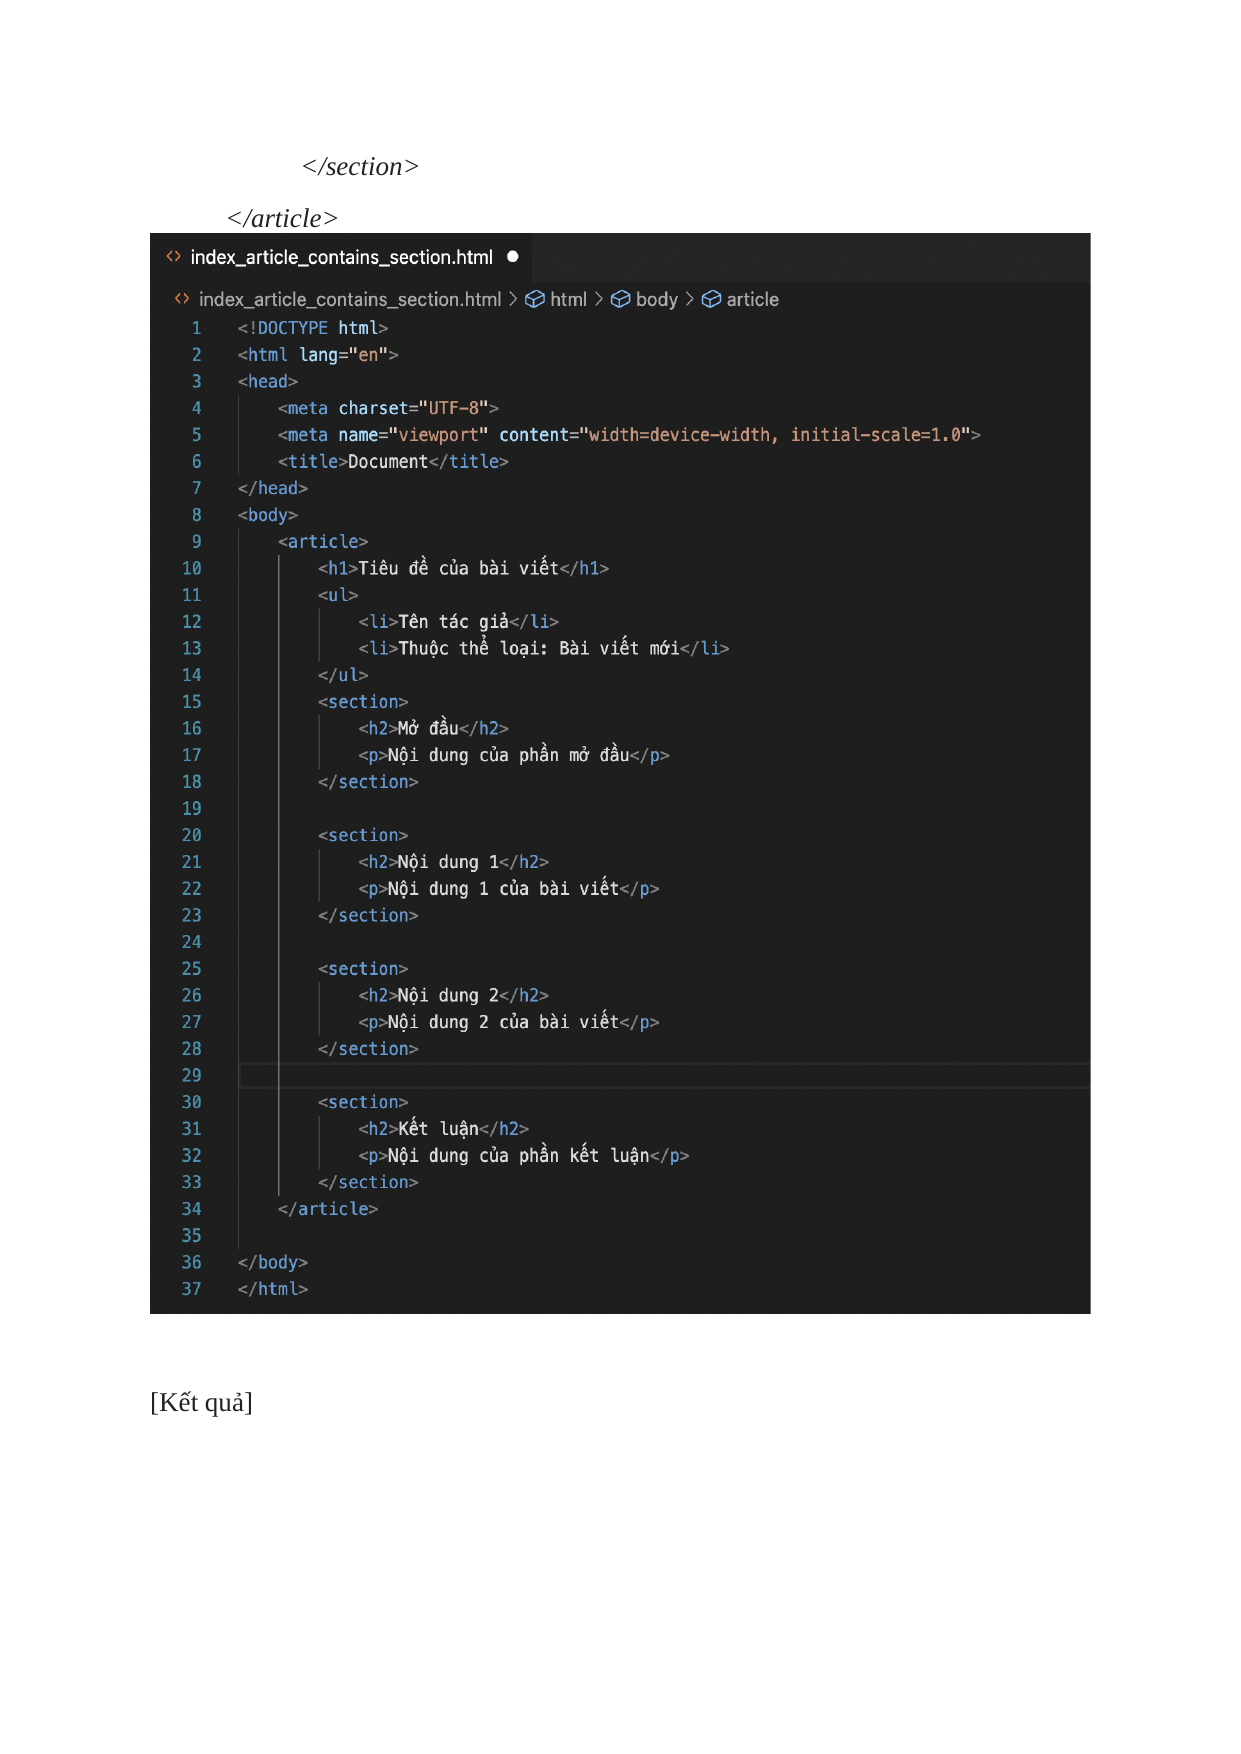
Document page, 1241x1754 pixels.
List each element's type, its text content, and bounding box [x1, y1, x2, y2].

text [Kết quả] [150, 1387, 1090, 1418]
text </article> [150, 202, 1090, 233]
picture [150, 233, 1091, 1314]
text </section> [150, 150, 1090, 181]
